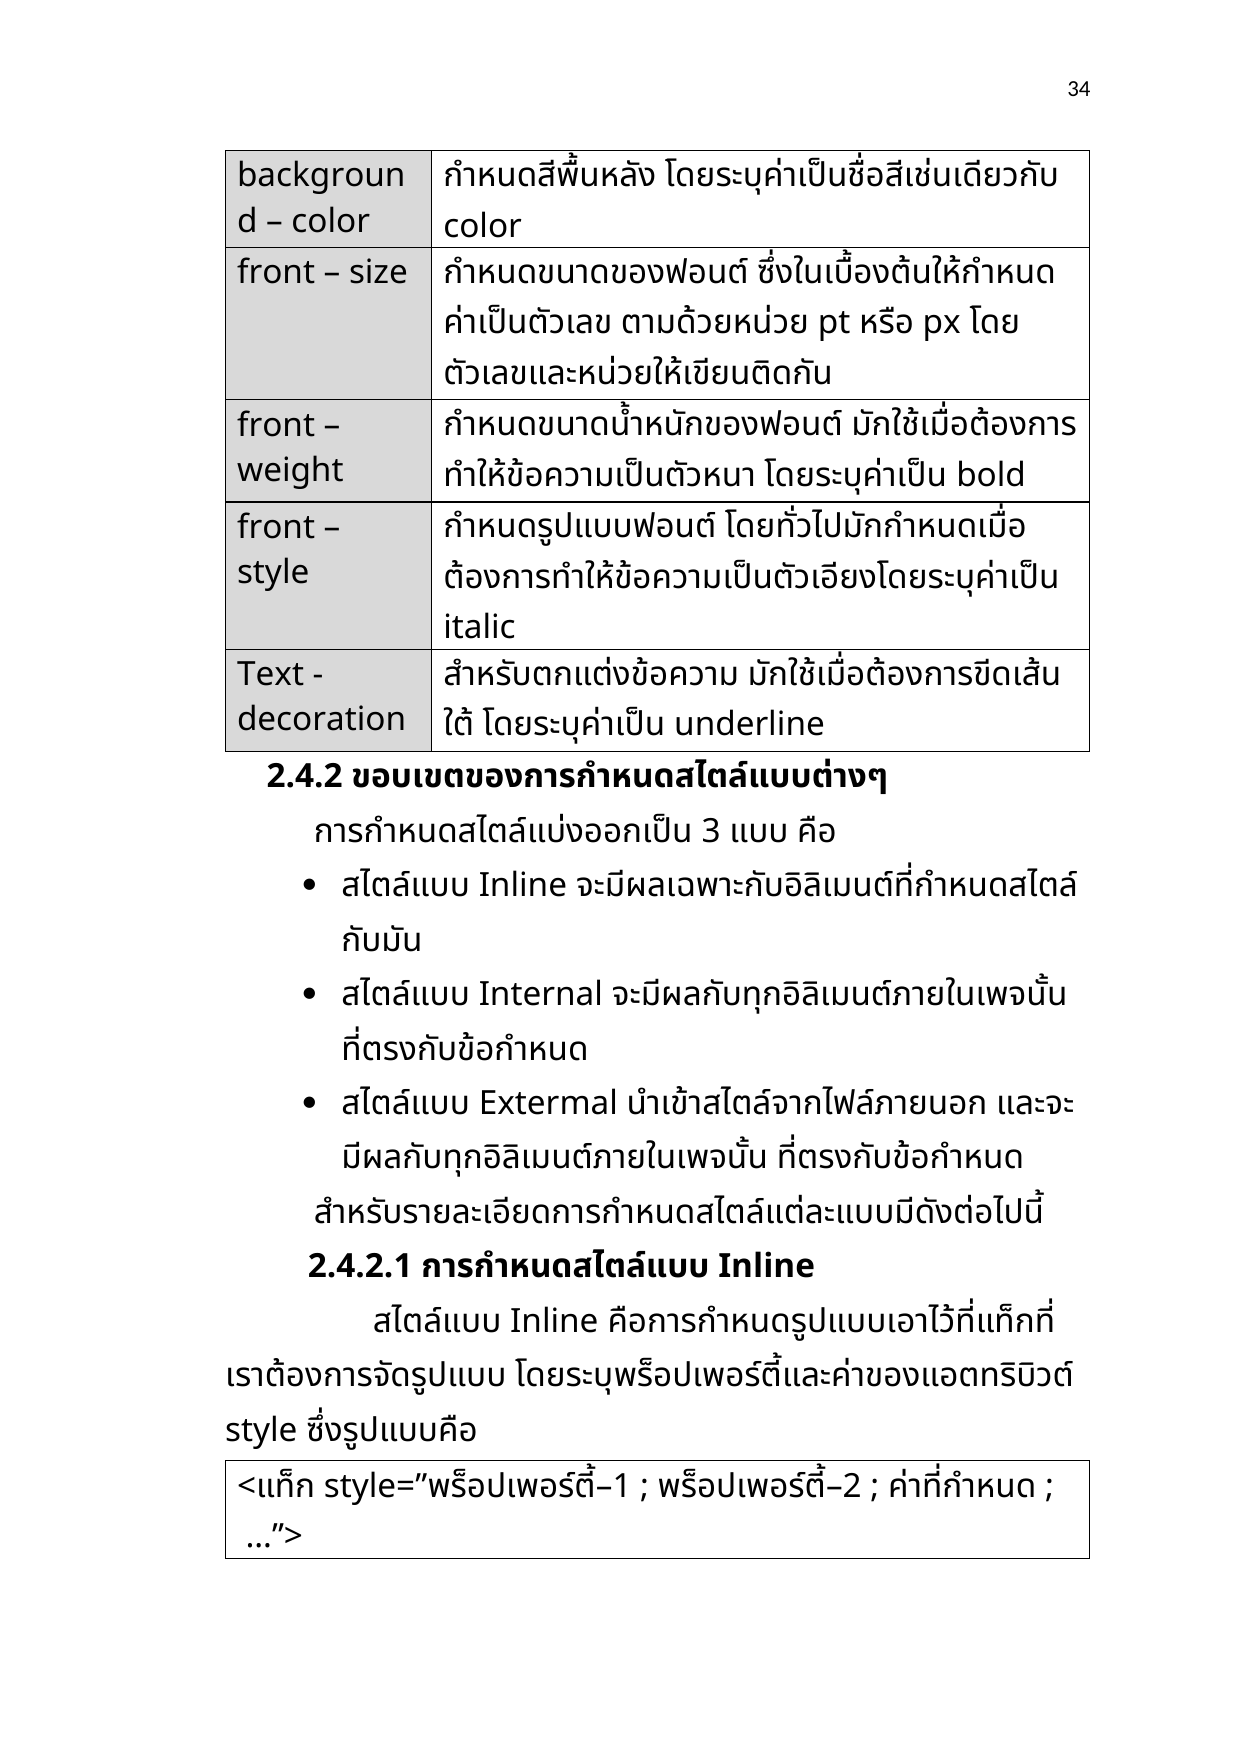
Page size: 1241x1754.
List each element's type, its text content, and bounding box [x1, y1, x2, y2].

text สไตล์แบบ Inline คือการกำหนดรูปแบบเอาไว้ที่แท็กที่เราต้องการจัดรูปแบบ โดยระบุพร็อปเพอร์ตี้และค่าของแอตทริบิวต์ style ซึ่งรูปแบบคือ [225, 1297, 1090, 1456]
text 2.4.2.1 การกำหนดสไตล์แบบ Inline [225, 1242, 1090, 1293]
table_cell สำหรับตกแต่งข้อความ มักใช้เมื่อต้องการขีดเส้นใต้ โดยระบุค่าเป็น underline [432, 650, 1089, 751]
table_cell background – color [226, 151, 431, 247]
table_cell กำหนดรูปแบบฟอนต์ โดยทั่วไปมักกำหนดเมื่อต้องการทำให้ข้อความเป็นตัวเอียงโดยระบุค่าเป็น italic [432, 503, 1089, 649]
table_cell กำหนดสีพื้นหลัง โดยระบุค่าเป็นชื่อสีเช่นเดียวกับ color [432, 151, 1089, 247]
table_cell front – size [226, 248, 431, 399]
table_cell กำหนดขนาดของฟอนต์ ซึ่งในเบื้องต้นให้กำหนดค่าเป็นตัวเลข ตามด้วยหน่วย pt หรือ px โดยตัวเลขและหน่วยให้เขียนติดกัน [432, 248, 1089, 399]
text สำหรับรายละเอียดการกำหนดสไตล์แต่ละแบบมีดังต่อไปนี้ [225, 1188, 1090, 1238]
table_cell Text - decoration [226, 650, 431, 751]
table_cell front – weight [226, 400, 431, 501]
table_cell กำหนดขนาดน้ำหนักของฟอนต์ มักใช้เมื่อต้องการทำให้ข้อความเป็นตัวหนา โดยระบุค่าเป็น bold [432, 400, 1089, 501]
table_header <แท็ก style=”พร็อปเพอร์ตี้–1 ; พร็อปเพอร์ตี้–2 ; ค่าที่กำหนด ; …”> [226, 1461, 1089, 1557]
list สไตล์แบบ Extermal นำเข้าสไตล์จากไฟล์ภายนอก และจะมีผลกับทุกอิลิเมนต์ภายในเพจนั้น ที่ตรงกับข้อกำหนด [304, 1079, 1090, 1184]
text การกำหนดสไตล์แบ่งออกเป็น 3 แบบ คือ [225, 806, 1090, 857]
list สไตล์แบบ Internal จะมีผลกับทุกอิลิเมนต์ภายในเพจนั้น ที่ตรงกับข้อกำหนด [304, 970, 1090, 1075]
text 2.4.2 ขอบเขตของการกำหนดสไตล์แบบต่างๆ [225, 752, 1090, 802]
list สไตล์แบบ Inline จะมีผลเฉพาะกับอิลิเมนต์ที่กำหนดสไตล์กับมัน [304, 861, 1090, 966]
table_cell front – style [226, 503, 431, 649]
